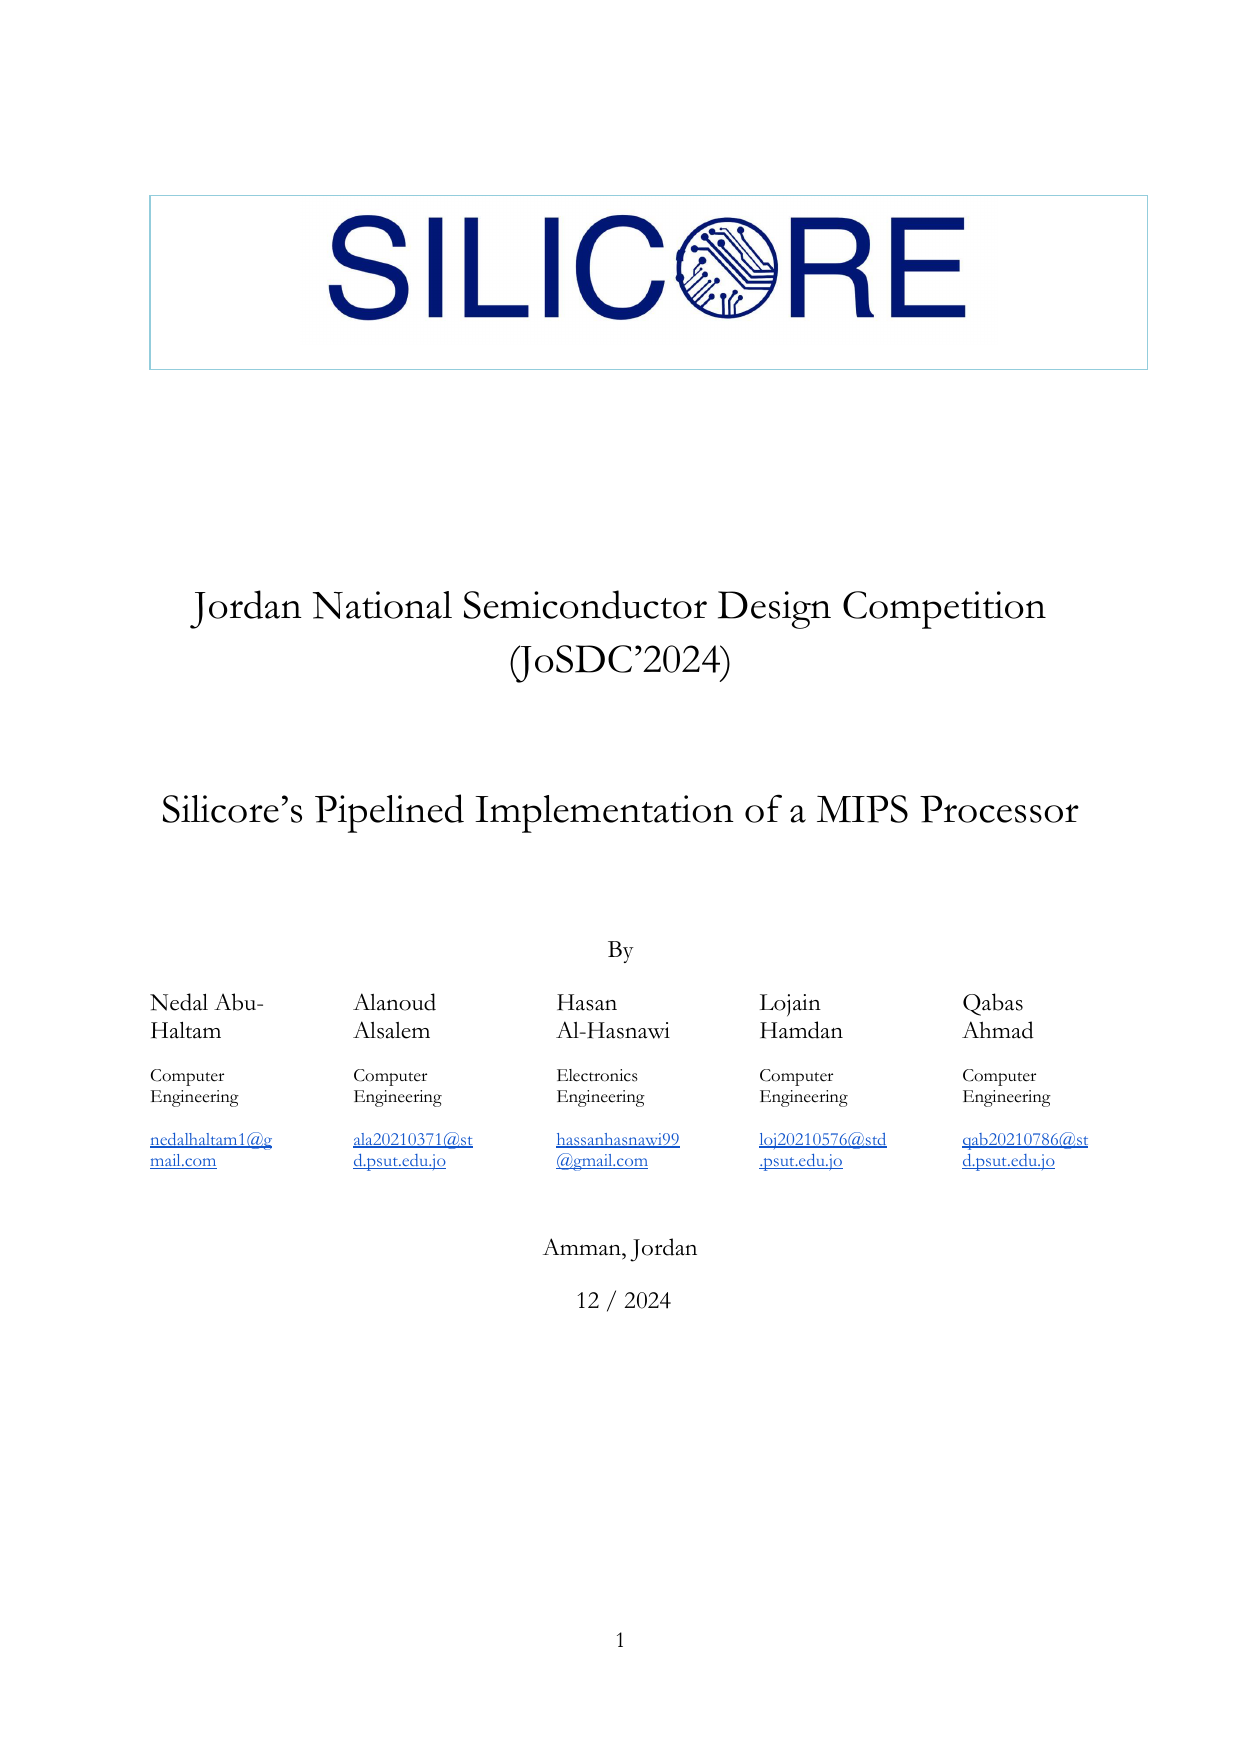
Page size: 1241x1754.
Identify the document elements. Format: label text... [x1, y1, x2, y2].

text By [150, 935, 1090, 963]
text Hasan Al-Hasnawi [556, 988, 684, 1045]
text Computer Engineering [759, 1066, 887, 1108]
text Silicore’s Pipelined Implementation of a MIPS Processor [150, 786, 1090, 833]
text nedalhaltam1@gmail.com [150, 1129, 278, 1171]
text loj20210576@std.psut.edu.jo [759, 1148, 887, 1171]
text Computer Engineering [353, 1066, 481, 1108]
text Qabas Ahmad [962, 988, 1090, 1045]
text Alanoud Alsalem [353, 988, 481, 1045]
picture [300, 196, 998, 345]
text hassanhasnawi99@gmail.com [556, 1129, 684, 1171]
text Lojain Hamdan [759, 988, 887, 1045]
text ala20210371@std.psut.edu.jo [353, 1129, 481, 1171]
text Computer Engineering [962, 1066, 1090, 1108]
text Electronics Engineering [556, 1066, 684, 1108]
text qab20210786@std.psut.edu.jo [962, 1129, 1090, 1171]
text Jordan National Semiconductor Design Competition (JoSDC’2024) [150, 583, 1090, 683]
text Computer Engineering [150, 1066, 278, 1108]
text Nedal Abu-Haltam [150, 988, 278, 1045]
text 12 / 2024 [150, 1287, 1090, 1315]
text loj20210576@std.psut.edu.jo [759, 1129, 887, 1146]
table_header [151, 196, 1147, 369]
text Amman, Jordan [150, 1234, 1090, 1262]
